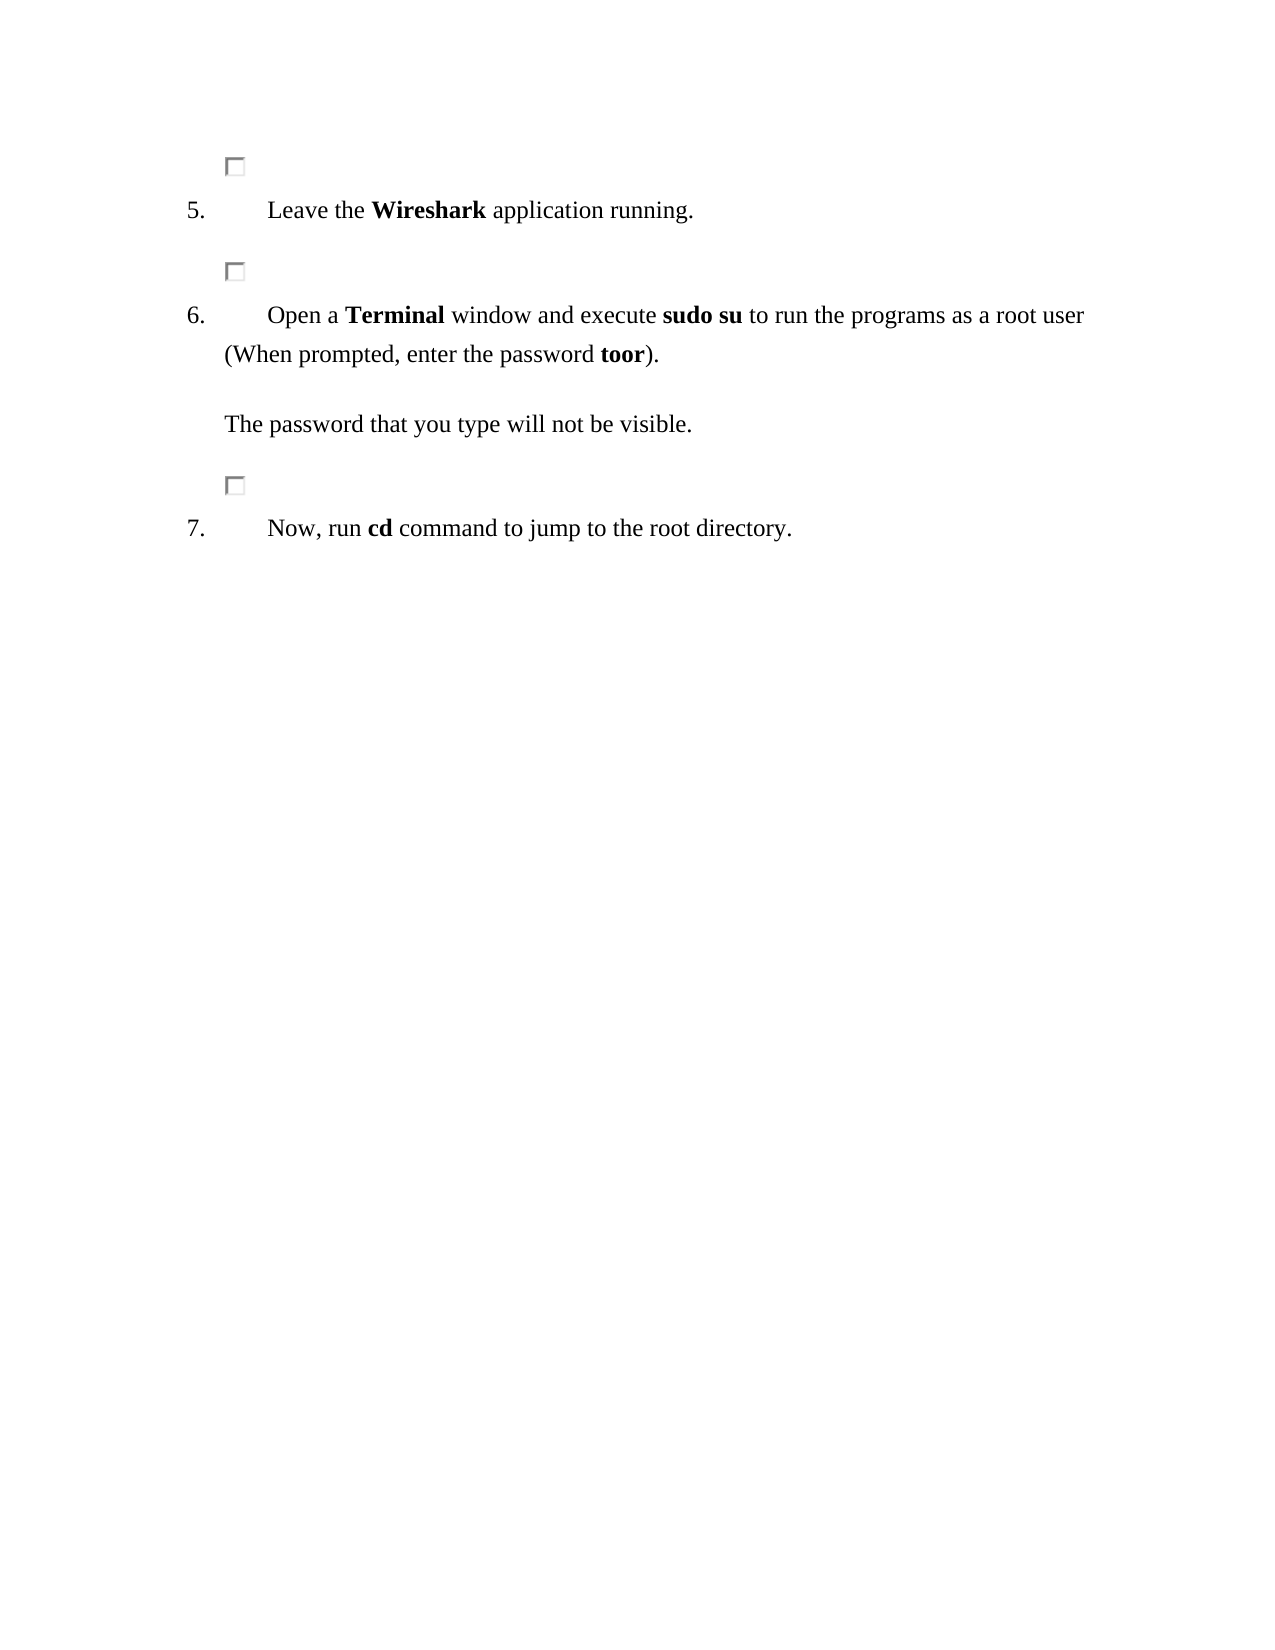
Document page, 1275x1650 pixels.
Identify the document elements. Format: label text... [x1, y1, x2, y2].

text The password that you type will not be visible. [224, 398, 1094, 437]
list Open a Terminal window and execute sudo su to run the programs as a root user (When prompted, enter the password toor). [187, 255, 1094, 367]
list Now, run cd command to jump to the root directory. [187, 469, 1094, 542]
list Leave the Wireshark application running. [187, 150, 1094, 224]
